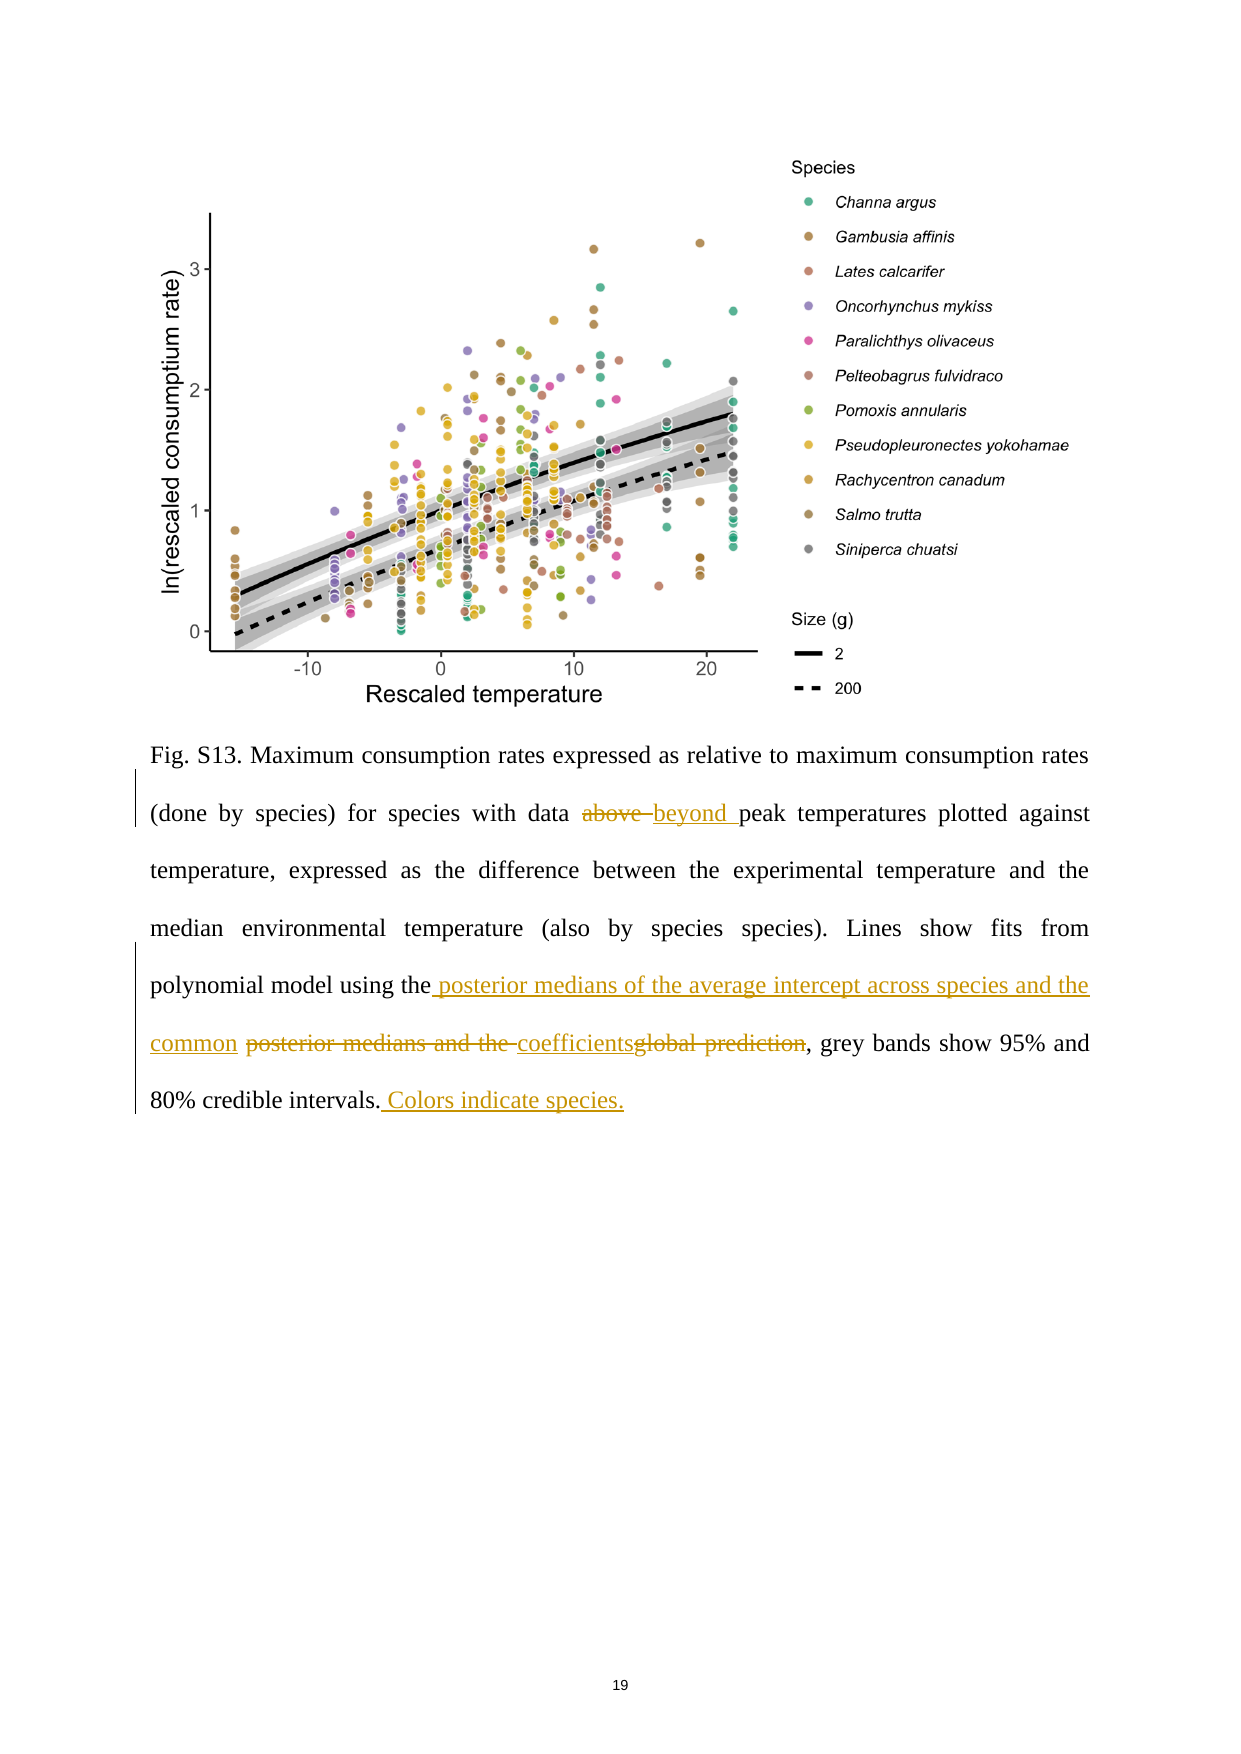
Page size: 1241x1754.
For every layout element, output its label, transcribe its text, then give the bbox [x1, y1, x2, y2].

picture [150, 150, 1091, 712]
text Fig. S13. Maximum consumption rates expressed as relative to maximum consumption rates (done by species) for species with data peak temperatures plotted against temperature, expressed as the difference between the experimental temperature and the median environmental temperature (also by species species). Lines show fits from polynomial model using the , grey bands show 95% and 80% credible intervals. [150, 740, 1090, 1114]
